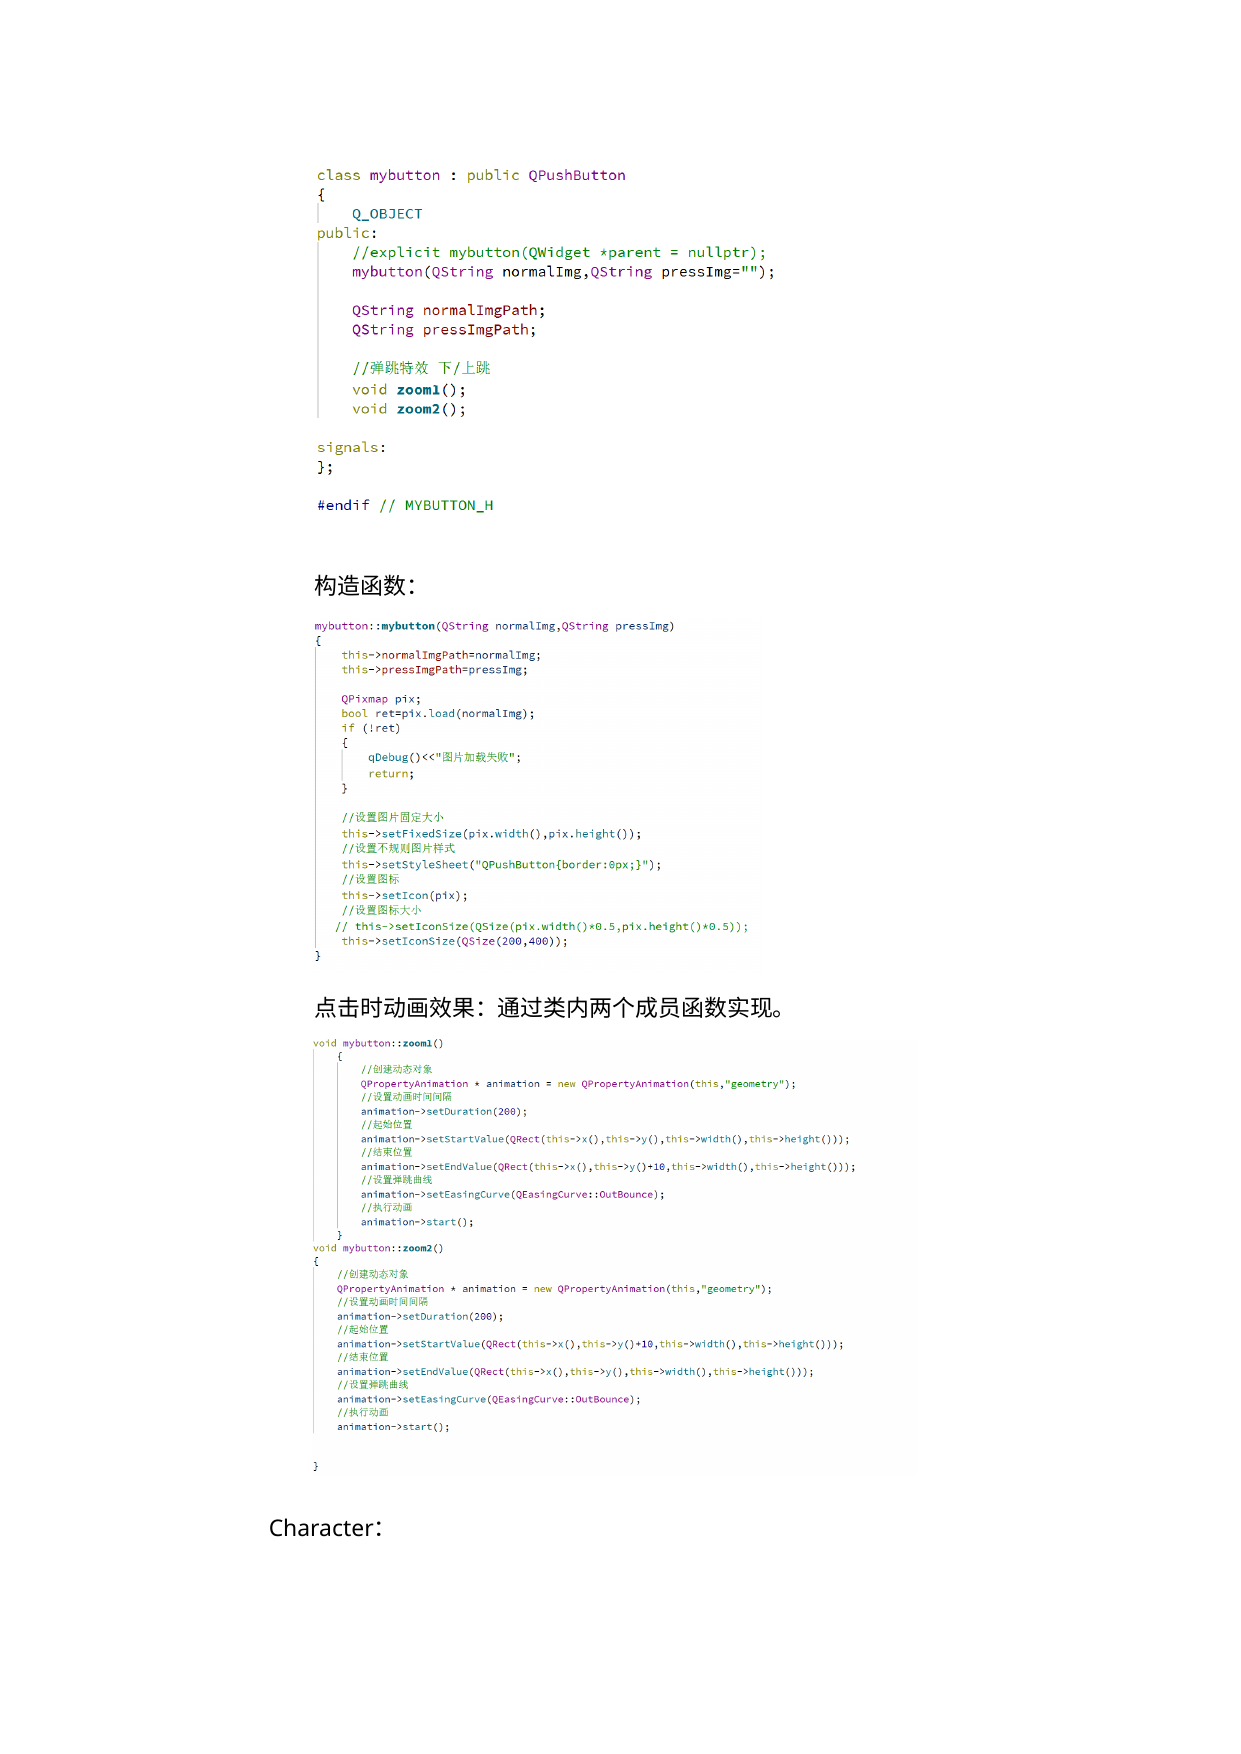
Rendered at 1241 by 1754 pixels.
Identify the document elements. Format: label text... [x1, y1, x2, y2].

picture [312, 617, 763, 972]
list 点击时动画效果：通过类内两个成员函数实现。 [268, 974, 1053, 1039]
picture [312, 1039, 918, 1476]
picture [312, 162, 838, 528]
list 构造函数： [268, 552, 1053, 617]
list Character： [268, 1494, 1053, 1559]
